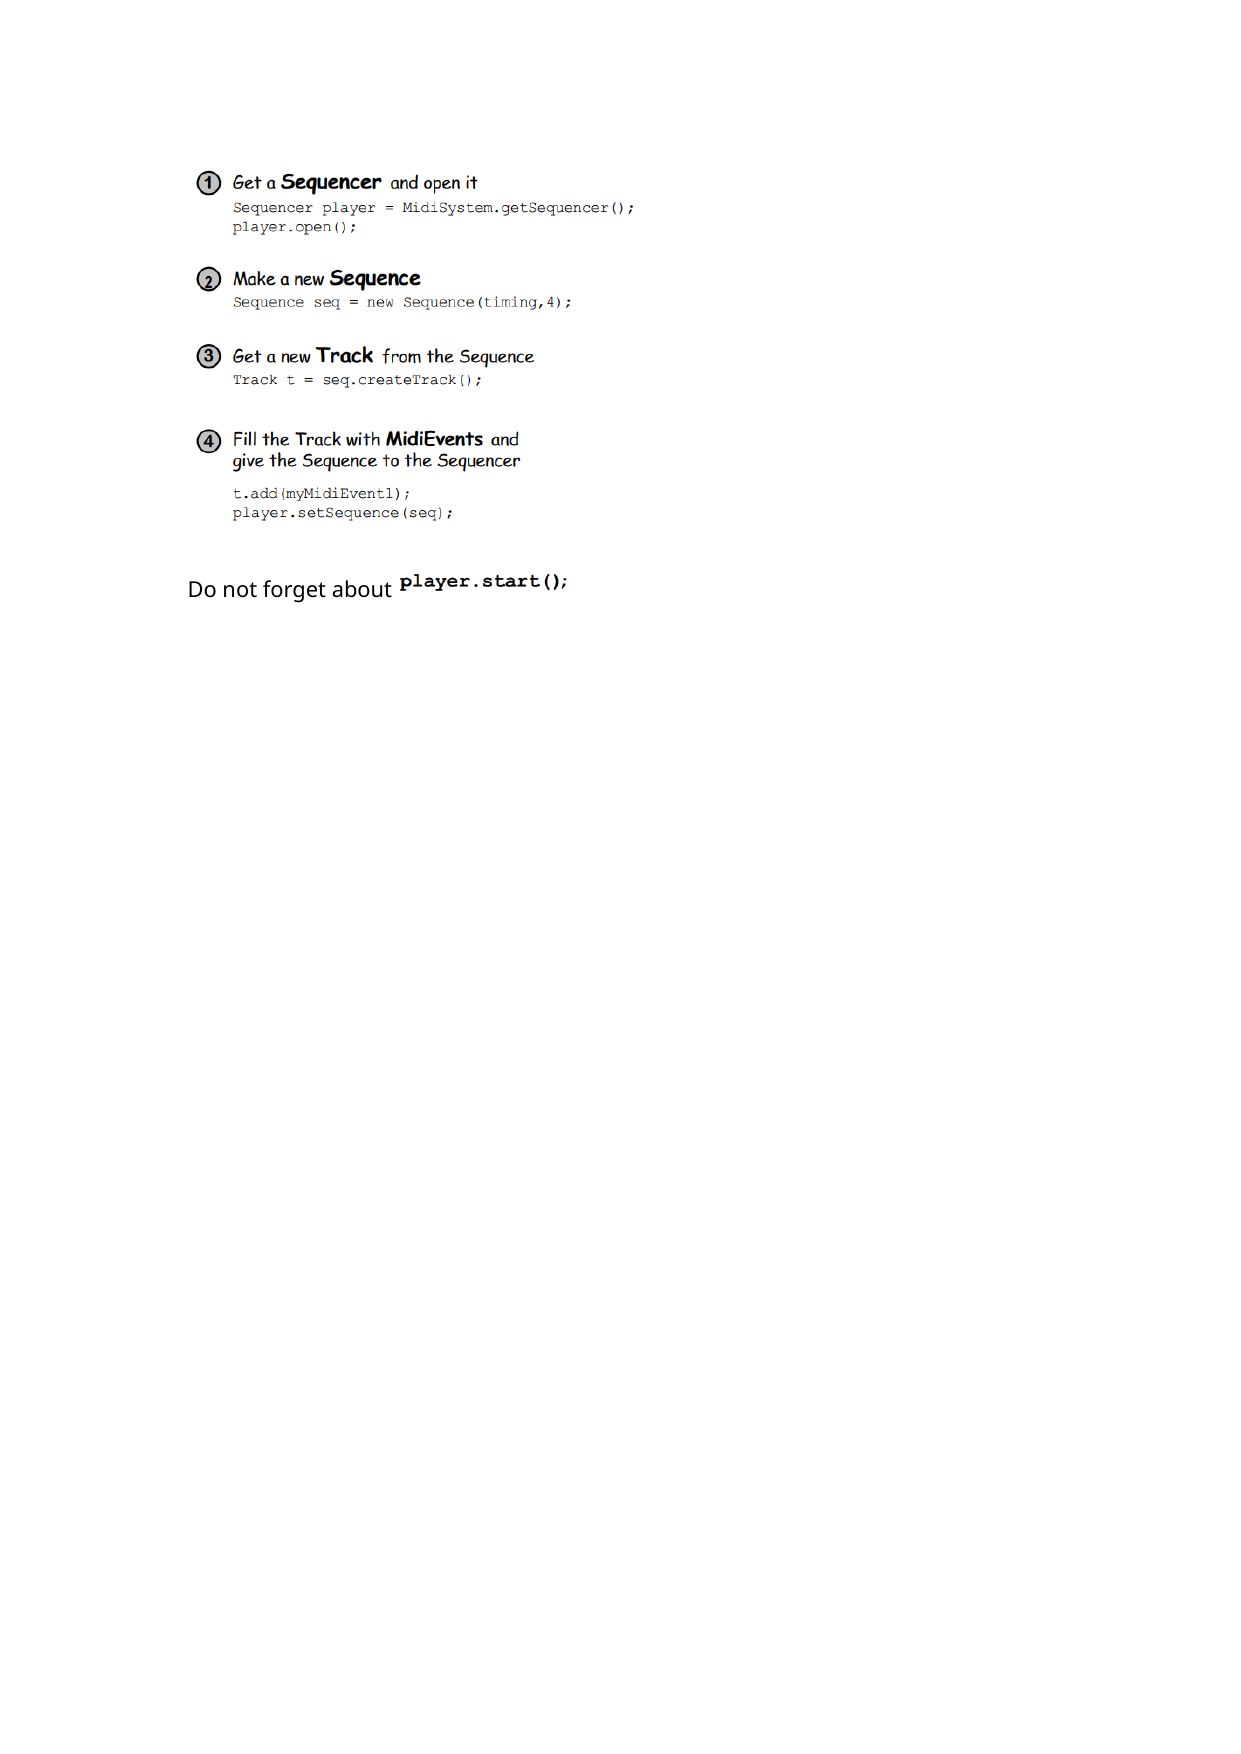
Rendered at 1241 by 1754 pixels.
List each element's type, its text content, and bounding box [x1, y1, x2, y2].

text Do not forget about [187, 552, 1053, 617]
picture [397, 564, 569, 598]
picture [187, 162, 640, 528]
